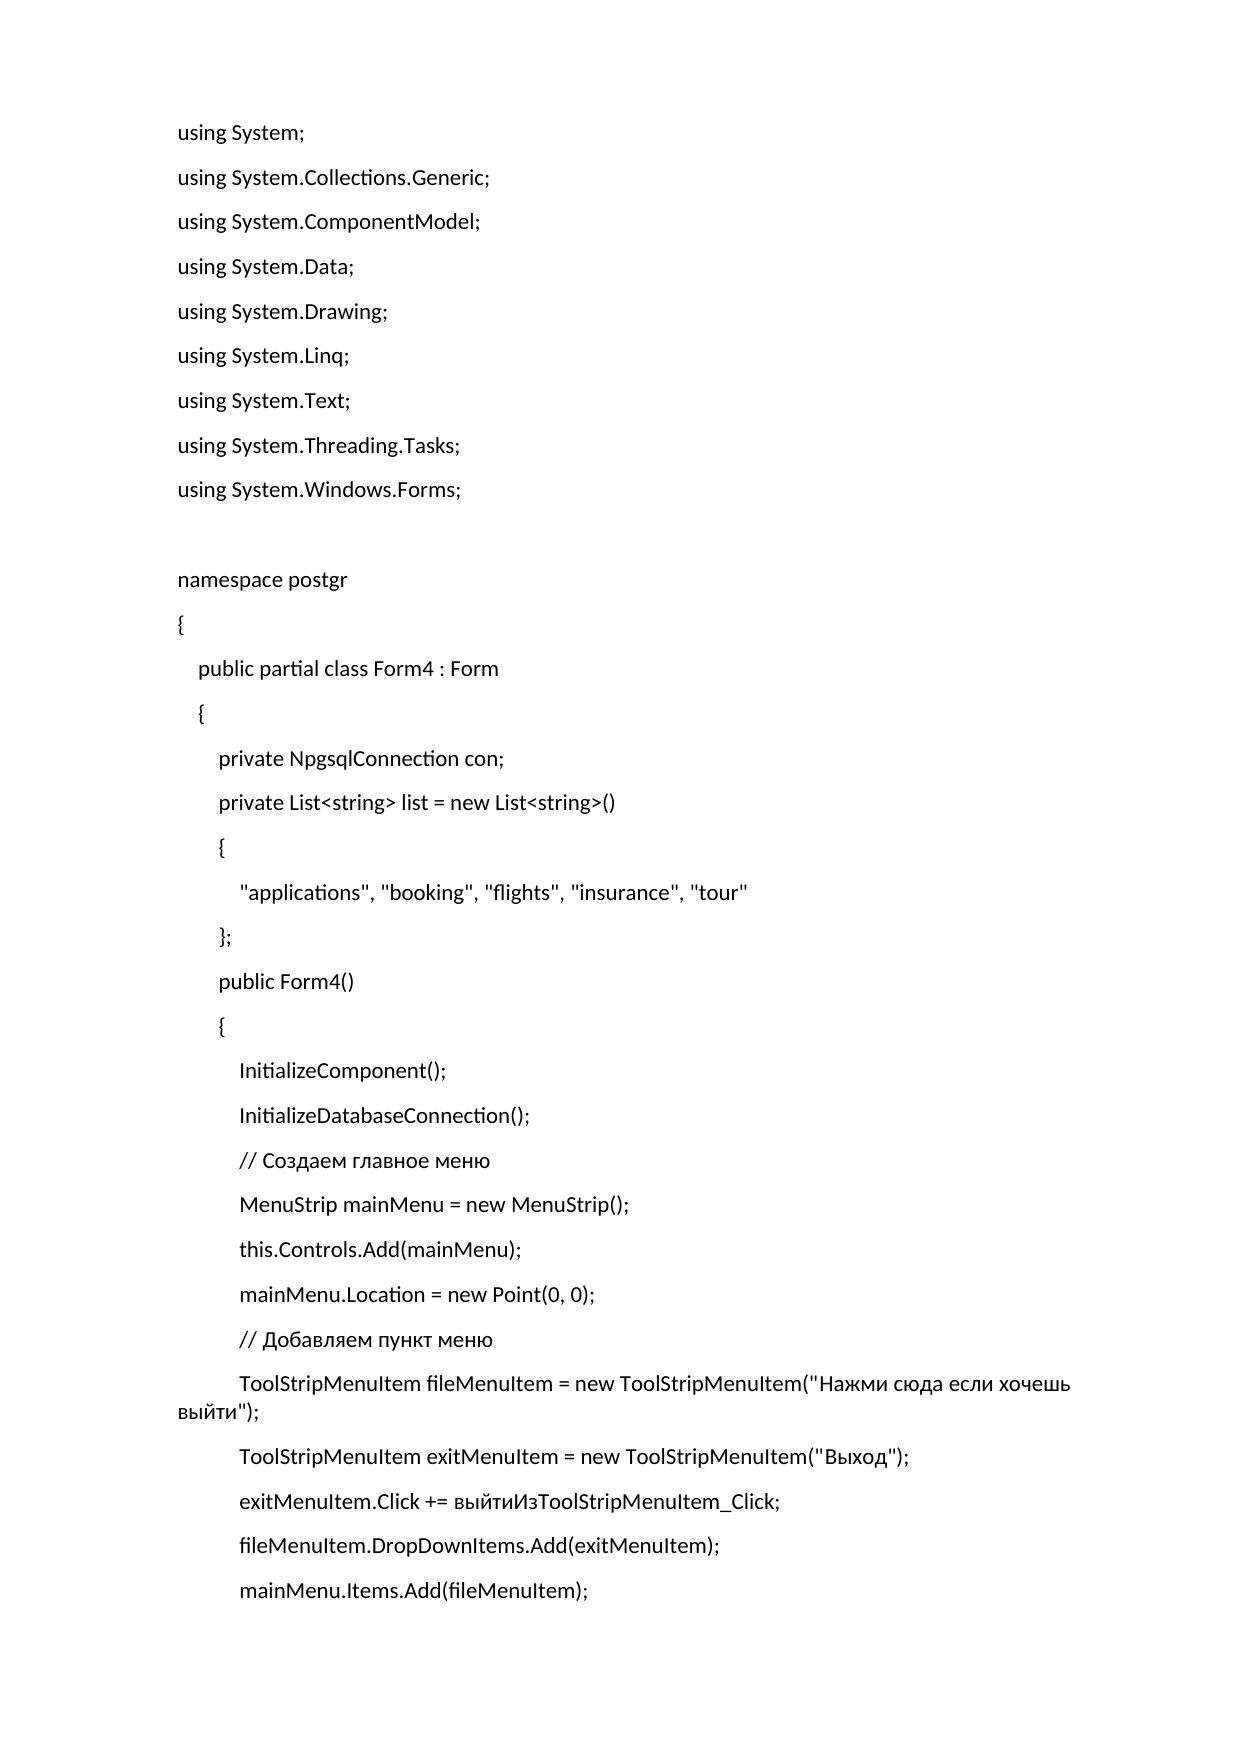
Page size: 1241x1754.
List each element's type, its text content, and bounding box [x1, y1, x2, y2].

text private NpgsqlConnection con; [177, 744, 1093, 772]
text using System.Linq; [177, 342, 1093, 369]
text using System.Threading.Tasks; [177, 431, 1093, 459]
text fileMenuItem.DropDownItems.Add(exitMenuItem); [177, 1531, 1093, 1559]
text using System.Text; [177, 386, 1093, 414]
text using System.Windows.Forms; [177, 476, 1093, 504]
text MenuStrip mainMenu = new MenuStrip(); [177, 1191, 1093, 1219]
text using System.ComponentModel; [177, 207, 1093, 236]
text InitializeComponent(); [177, 1057, 1093, 1084]
text using System.Collections.Generic; [177, 163, 1093, 191]
text public partial class Form4 : Form [177, 654, 1093, 682]
text InitializeDatabaseConnection(); [177, 1101, 1093, 1129]
text ToolStripMenuItem fileMenuItem = new ToolStripMenuItem("Нажми сюда если хочешь выйти"); [177, 1369, 1093, 1425]
text using System.Data; [177, 252, 1093, 280]
text mainMenu.Location = new Point(0, 0); [177, 1280, 1093, 1308]
text public Form4() [177, 967, 1093, 995]
text using System.Drawing; [177, 297, 1093, 325]
text using System; [177, 118, 1093, 146]
text // Добавляем пункт меню [177, 1325, 1093, 1353]
text exitMenuItem.Click += выйтиИзToolStripMenuItem_Click; [177, 1487, 1093, 1515]
text this.Controls.Add(mainMenu); [177, 1235, 1093, 1263]
text { [177, 610, 1093, 638]
text { [177, 699, 1093, 727]
text namespace postgr [177, 565, 1093, 593]
text // Создаем главное меню [177, 1146, 1093, 1174]
text ToolStripMenuItem exitMenuItem = new ToolStripMenuItem("Выход"); [177, 1442, 1093, 1470]
text { [177, 1012, 1093, 1040]
text mainMenu.Items.Add(fileMenuItem); [177, 1576, 1093, 1604]
text { [177, 833, 1093, 861]
text private List<string> list = new List<string>() [177, 788, 1093, 816]
text "applications", "booking", "flights", "insurance", "tour" [177, 878, 1093, 906]
text }; [177, 922, 1093, 951]
